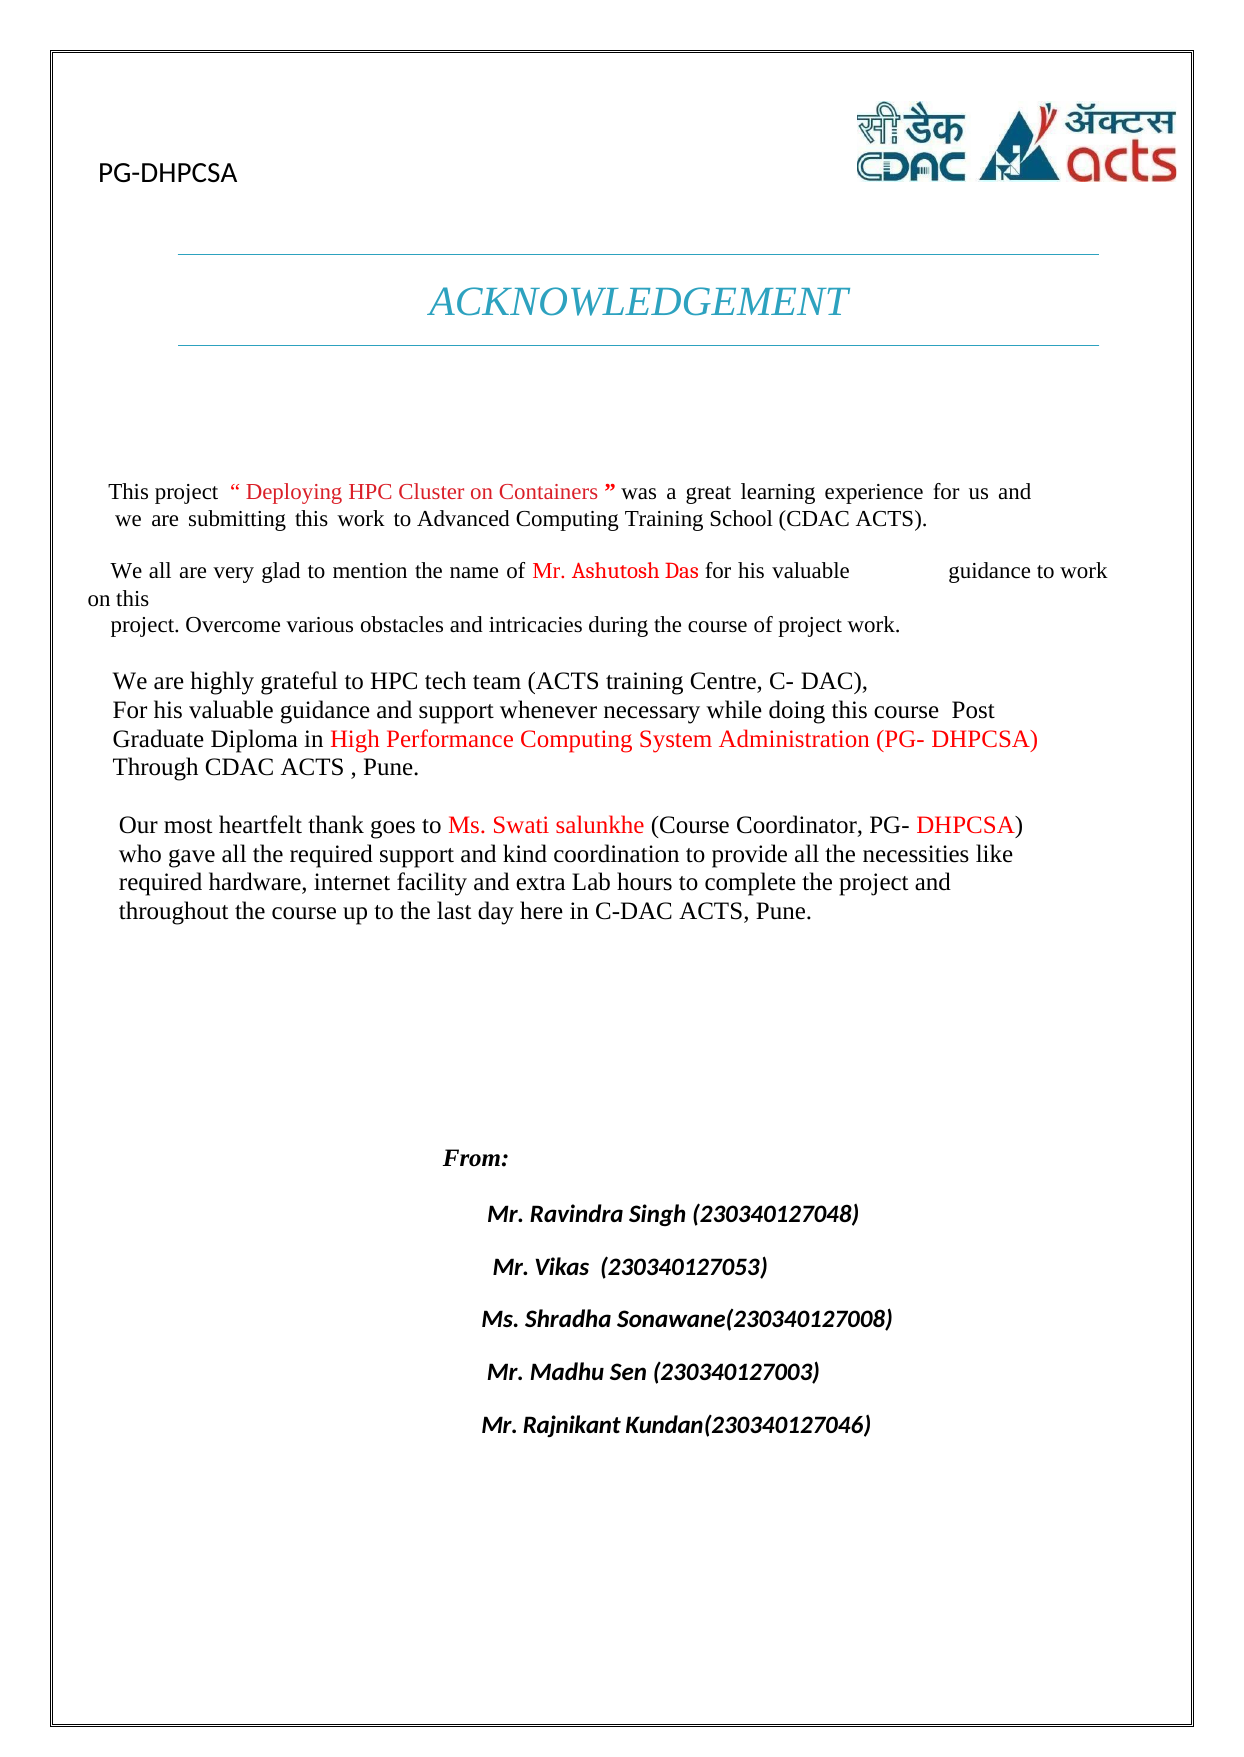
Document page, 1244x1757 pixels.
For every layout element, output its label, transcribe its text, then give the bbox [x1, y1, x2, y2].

text Through CDAC ACTS , Pune. [87, 752, 1189, 781]
text Graduate Diploma in High Performance Computing System Administration (PG- DHPCSA) [87, 724, 1049, 752]
text throughout the course up to the last day here in C-DAC ACTS, Pune. [87, 896, 1058, 925]
subtitle From: [336, 1143, 755, 1172]
text For his valuable guidance and support whenever necessary while doing this course Post [87, 695, 1049, 724]
text ACKNOWLEDGEMENT [177, 255, 1099, 346]
text required hardware, internet facility and extra Lab hours to complete the project and [87, 867, 1058, 896]
picture [857, 101, 1177, 182]
text we are submitting this work to Advanced Computing Training School (CDAC ACTS). [87, 505, 1118, 531]
text PG-DHPCSA [98, 154, 1189, 190]
subtitle Ms. Shradha Sonawane(230340127008) [481, 1303, 894, 1334]
text Our most heartfelt thank goes to Ms. Swati salunkhe (Course Coordinator, PG- DHPCSA) [87, 810, 1058, 839]
text Mr. Rajnikant Kundan(230340127046) [481, 1409, 1189, 1439]
text Mr. Ravindra Singh (230340127048) [481, 1198, 919, 1228]
text project. Overcome various obstacles and intricacies during the course of project work. [87, 611, 1118, 637]
text This project “ Deploying HPC Cluster on Containers ” was a great learning experience for us and [87, 478, 1118, 504]
text Mr. Vikas (230340127053) [481, 1251, 919, 1281]
text We are highly grateful to HPC tech team (ACTS training Centre, C- DAC), [87, 666, 1049, 695]
subtitle Mr. Madhu Sen (230340127003) [481, 1356, 894, 1387]
text who gave all the required support and kind coordination to provide all the necessities like [87, 839, 1058, 867]
text We all are very glad to mention the name of Mr. Ashutosh Das for his valuable guidance to work on this [87, 558, 1118, 611]
